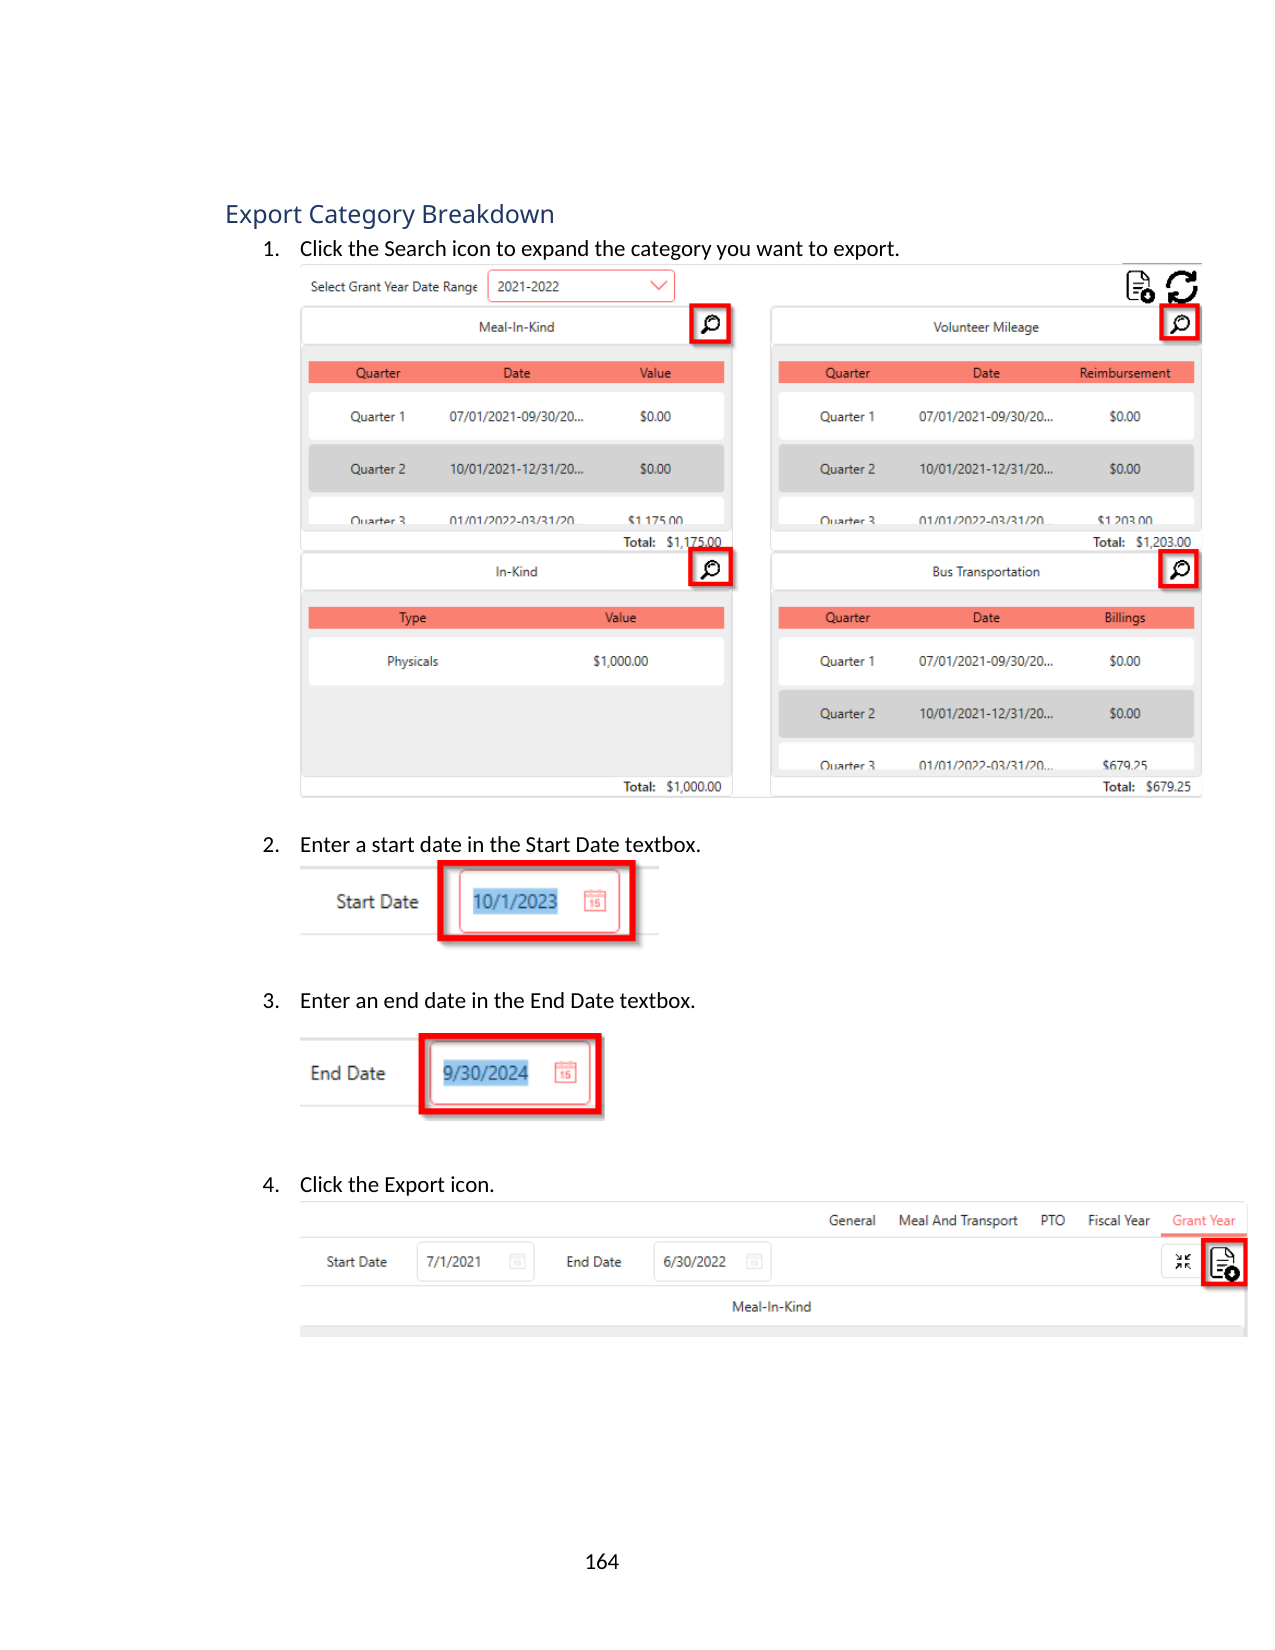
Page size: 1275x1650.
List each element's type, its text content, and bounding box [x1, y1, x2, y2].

picture [300, 263, 1203, 798]
list Click the Export icon. [262, 1170, 1125, 1198]
picture [300, 860, 660, 954]
list Enter an end date in the End Date textbox. [262, 986, 1125, 1014]
picture [300, 1033, 605, 1121]
subtitle Export Category Breakdown [187, 197, 1125, 231]
picture [300, 1200, 1248, 1337]
list Click the Search icon to expand the category you want to export. [262, 234, 1125, 262]
list Enter a start date in the Start Date textbox. [262, 830, 1125, 858]
